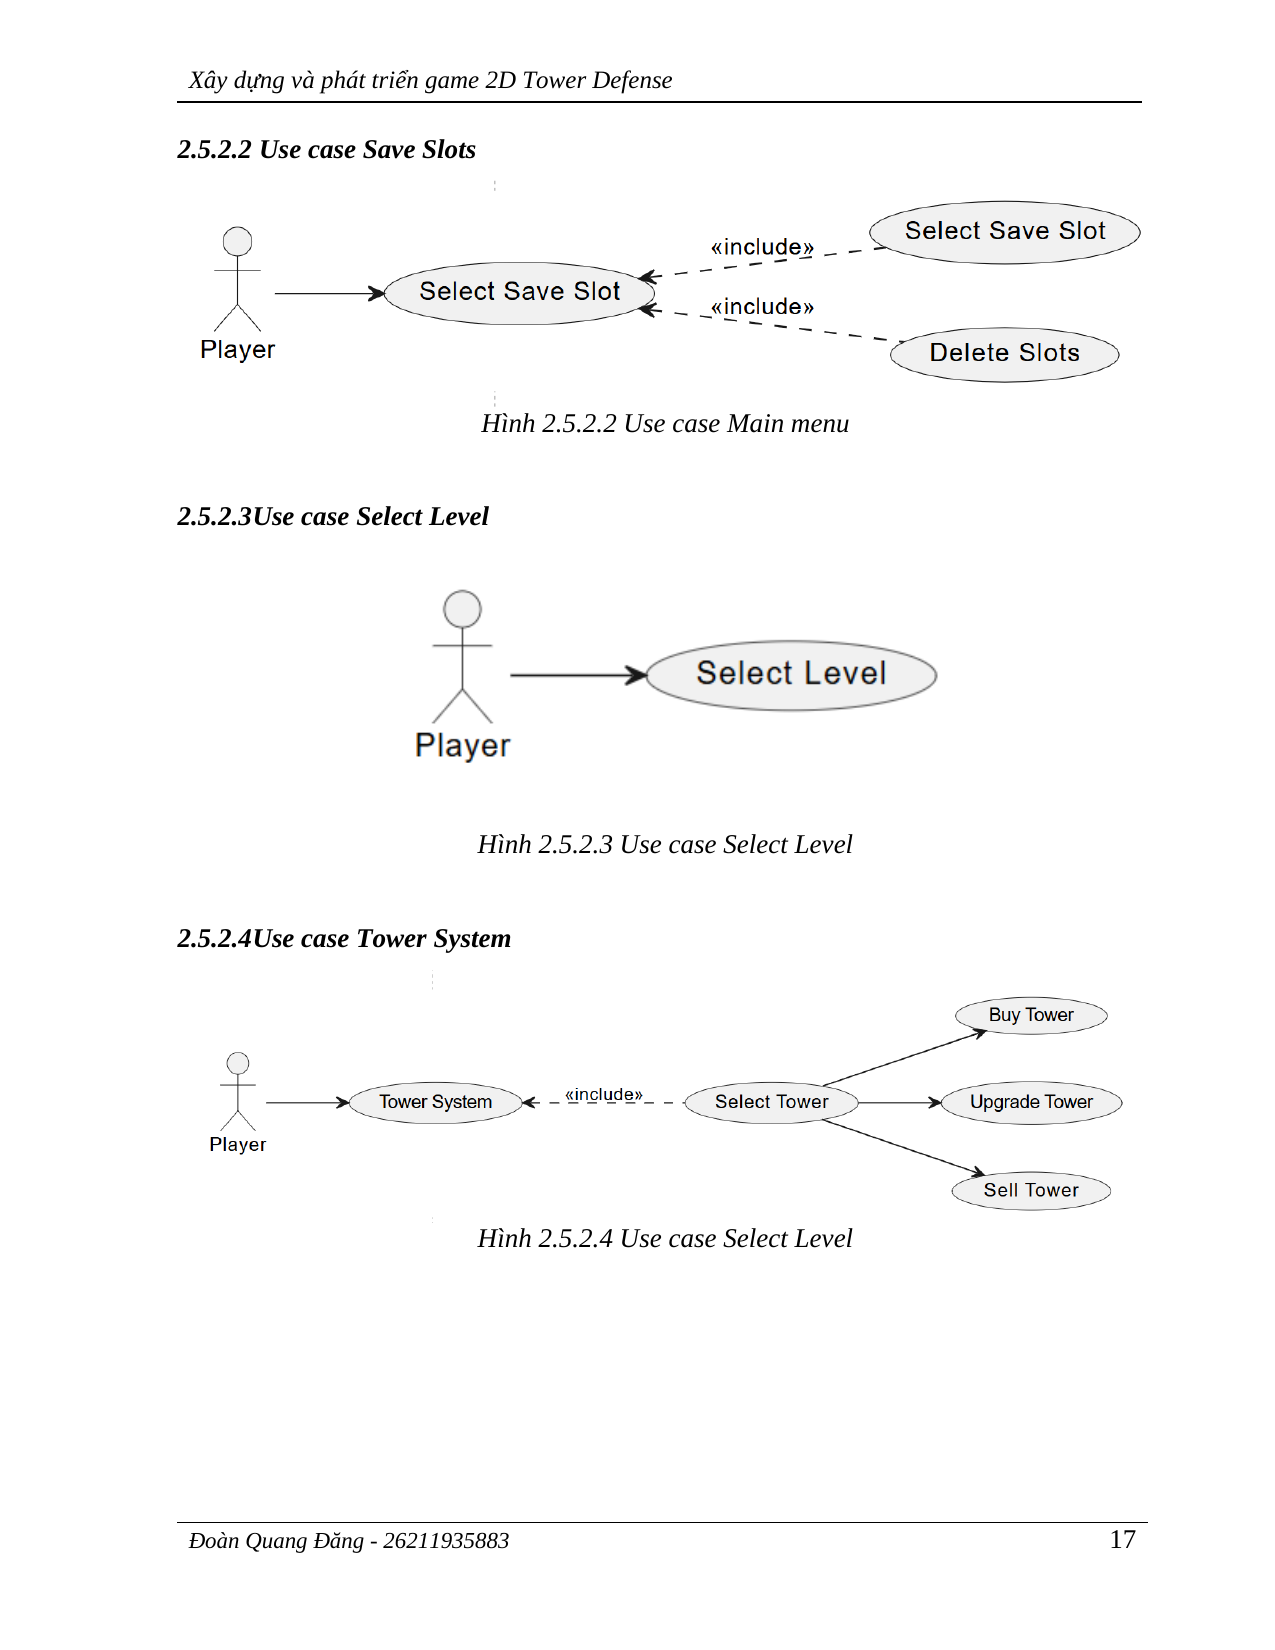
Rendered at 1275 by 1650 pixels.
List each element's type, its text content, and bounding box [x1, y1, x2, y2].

picture [354, 547, 980, 829]
picture [177, 968, 1157, 1223]
text Hình 2.5.2.2 Use case Main menu [177, 407, 1156, 438]
subtitle Use case Save Slots [177, 134, 1156, 165]
text Hình 2.5.2.4 Use case Select Level [177, 1223, 1156, 1254]
subtitle Use case Tower System [177, 922, 1156, 953]
subtitle Use case Select Level [177, 500, 1156, 532]
picture [177, 180, 1157, 407]
text Hình 2.5.2.3 Use case Select Level [177, 828, 1156, 859]
